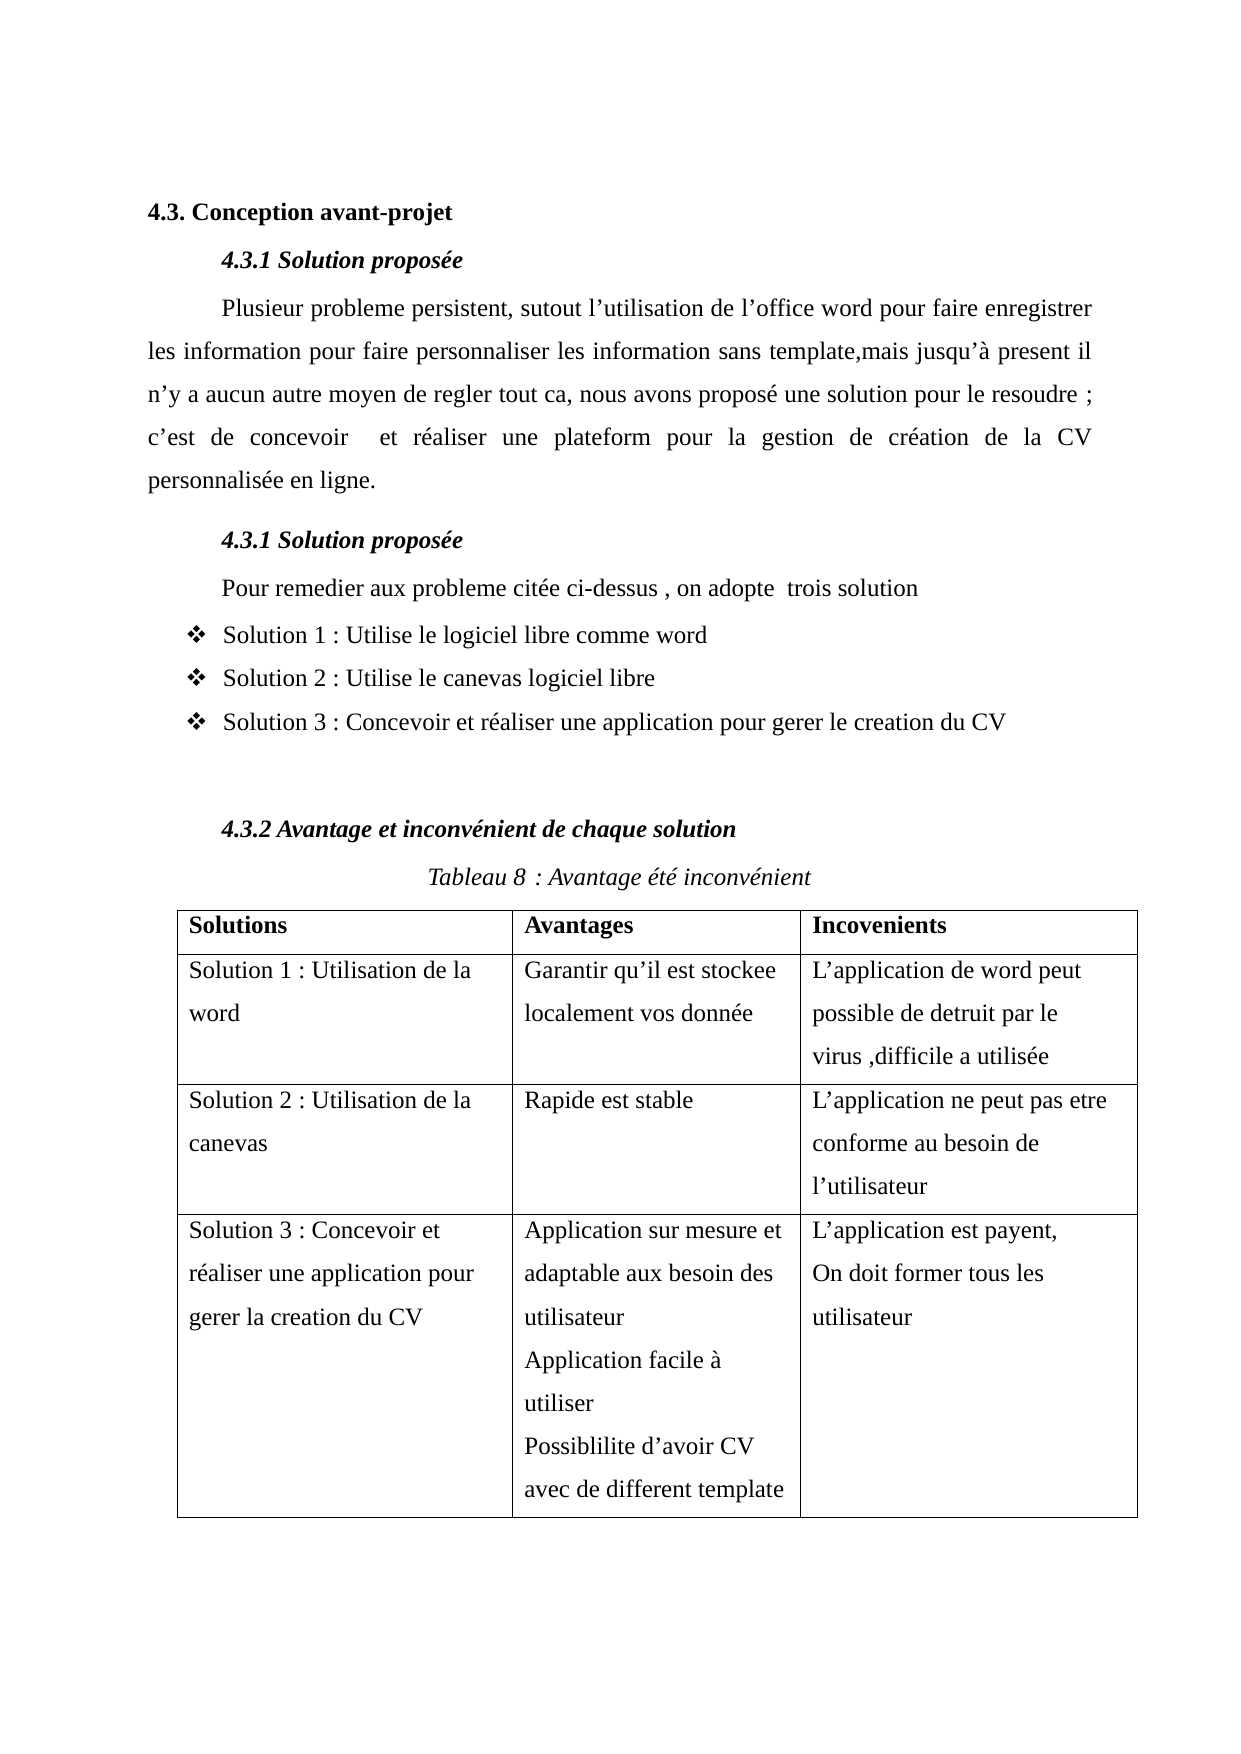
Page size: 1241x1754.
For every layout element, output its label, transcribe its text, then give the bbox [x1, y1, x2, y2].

table_cell L’application de word peut possible de detruit par le virus ,difficile a utilisée [801, 955, 1137, 1084]
table_header Incovenients [801, 911, 1137, 954]
text 4.3.2 Avantage et inconvénient de chaque solution [221, 814, 1093, 843]
table_cell L’application ne peut pas etre conforme au besoin de l’utilisateur [801, 1085, 1137, 1214]
table_cell Application sur mesure et adaptable aux besoin des utilisateur Application facile à utiliser Possiblilite d’avoir CV avec de different template [513, 1215, 800, 1517]
table_header Solutions [178, 911, 512, 954]
table_cell Rapide est stable [513, 1085, 800, 1214]
list Solution 1 : Utilise le logiciel libre comme word [185, 620, 1093, 649]
table_cell Solution 1 : Utilisation de la word [178, 955, 512, 1084]
text Tableau 8 : Avantage été inconvénient [148, 862, 1093, 891]
list Solution 3 : Concevoir et réaliser une application pour gerer le creation du CV [185, 707, 1093, 735]
text 4.3.1 Solution proposée [221, 245, 1093, 274]
list Solution 2 : Utilise le canevas logiciel libre [185, 663, 1093, 692]
table_header Avantages [513, 911, 800, 954]
text Pour remedier aux probleme citée ci-dessus , on adopte trois solution [148, 573, 1093, 601]
table_cell L’application est payent, On doit former tous les utilisateur [801, 1215, 1137, 1517]
table_cell Solution 2 : Utilisation de la canevas [178, 1085, 512, 1214]
text 4.3.1 Solution proposée [221, 525, 1093, 554]
table_cell Solution 3 : Concevoir et réaliser une application pour gerer la creation du CV [178, 1215, 512, 1517]
text Plusieur probleme persistent, sutout l’utilisation de l’office word pour faire enregistrer les information pour faire personnaliser les information sans template,mais jusqu’à present il n’y a aucun autre moyen de regler tout ca, nous avons proposé une solution pour le resoudre ; c’est de concevoir et réaliser une plateform pour la gestion de création de la CV personnalisée en ligne. [148, 293, 1093, 494]
table_cell Garantir qu’il est stockee localement vos donnée [513, 955, 800, 1084]
text 4.3. Conception avant-projet [148, 197, 1093, 226]
